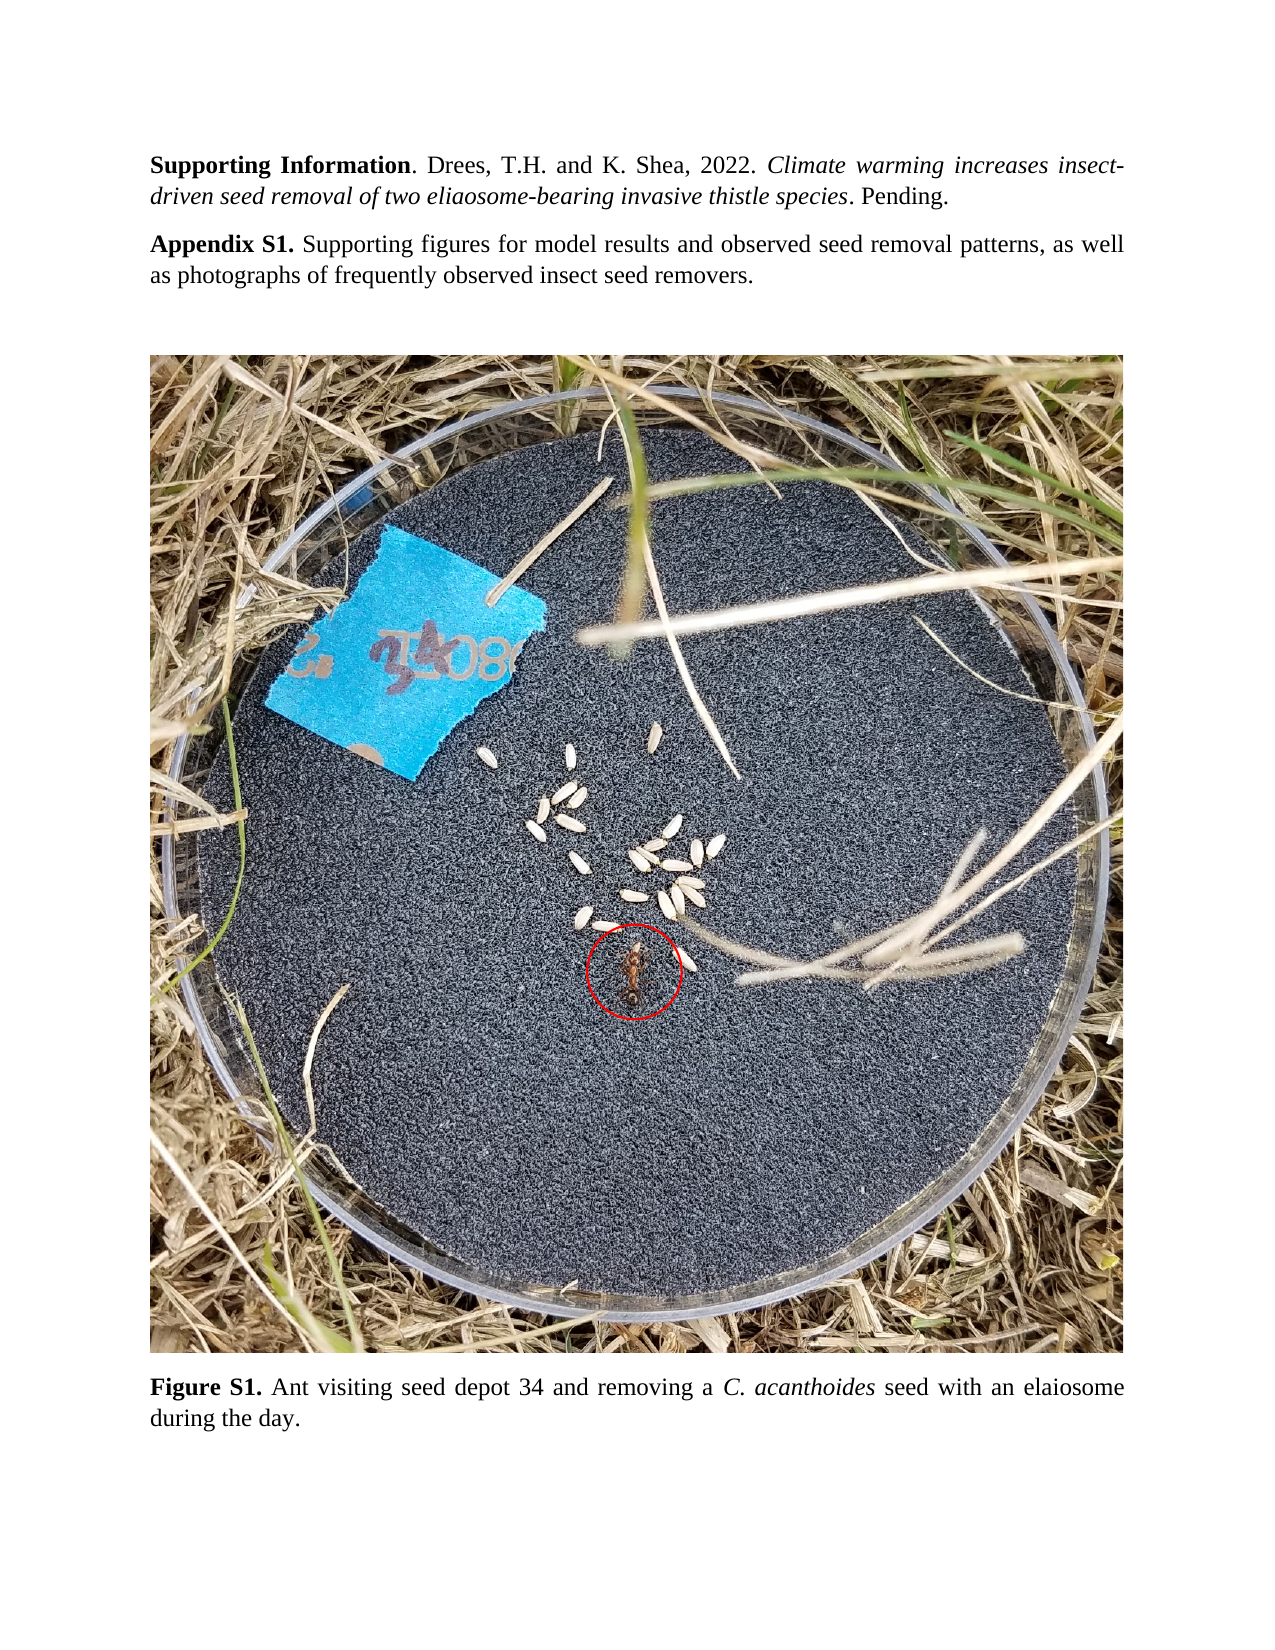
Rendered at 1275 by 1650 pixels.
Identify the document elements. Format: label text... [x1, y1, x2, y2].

picture [150, 355, 1124, 1353]
text Figure S1. Ant visiting seed depot 34 and removing a C. acanthoides seed with an elaiosome during the day. [150, 1372, 1125, 1431]
text Supporting Information. Drees, T.H. and K. Shea, 2022. Climate warming increases insect-driven seed removal of two eliaosome-bearing invasive thistle species. Pending. [150, 150, 1125, 210]
text Appendix S1. Supporting figures for model results and observed seed removal patterns, as well as photographs of frequently observed insect seed removers. [150, 229, 1125, 288]
